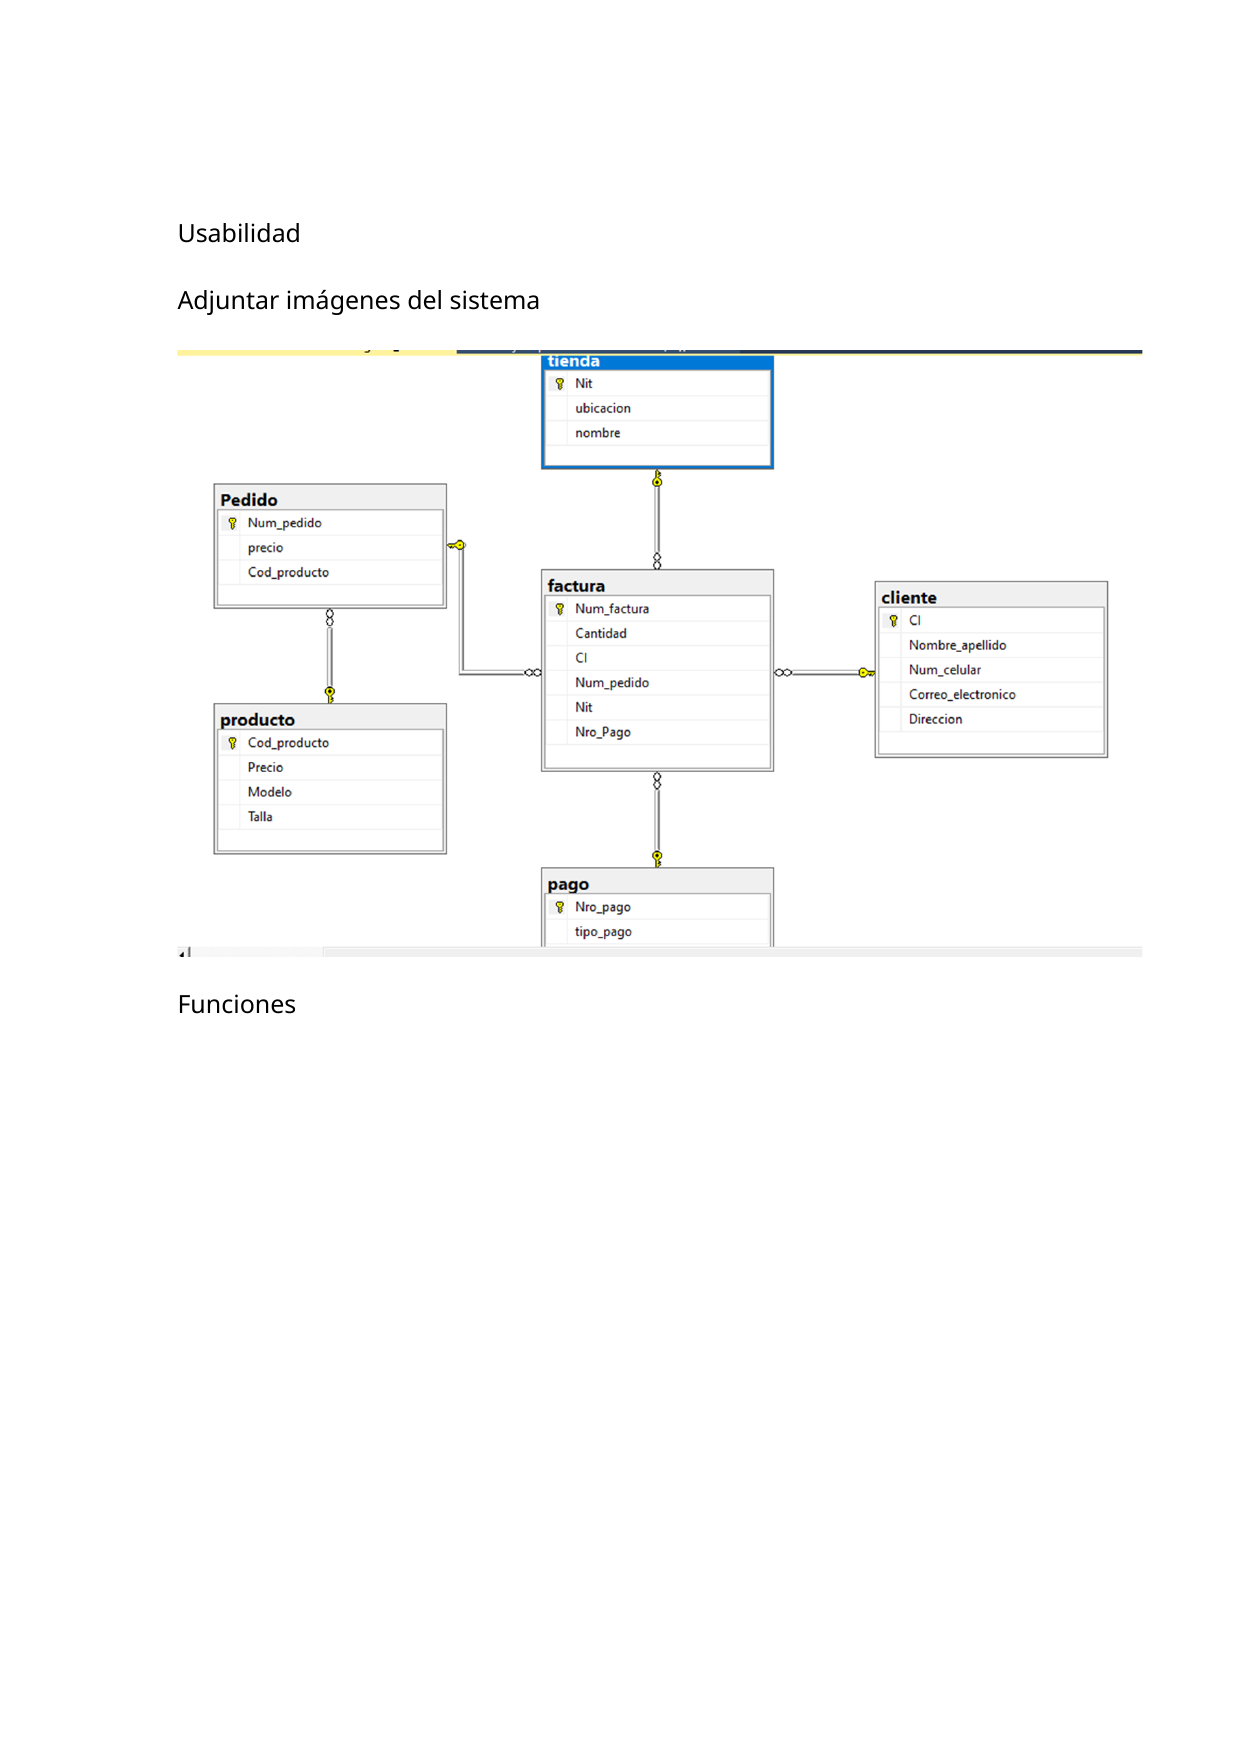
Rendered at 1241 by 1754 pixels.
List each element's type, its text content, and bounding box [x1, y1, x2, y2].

text Adjuntar imágenes del sistema [177, 283, 1063, 317]
picture [177, 350, 1143, 957]
text Funciones [177, 987, 1063, 1021]
text Usabilidad [177, 215, 1063, 249]
